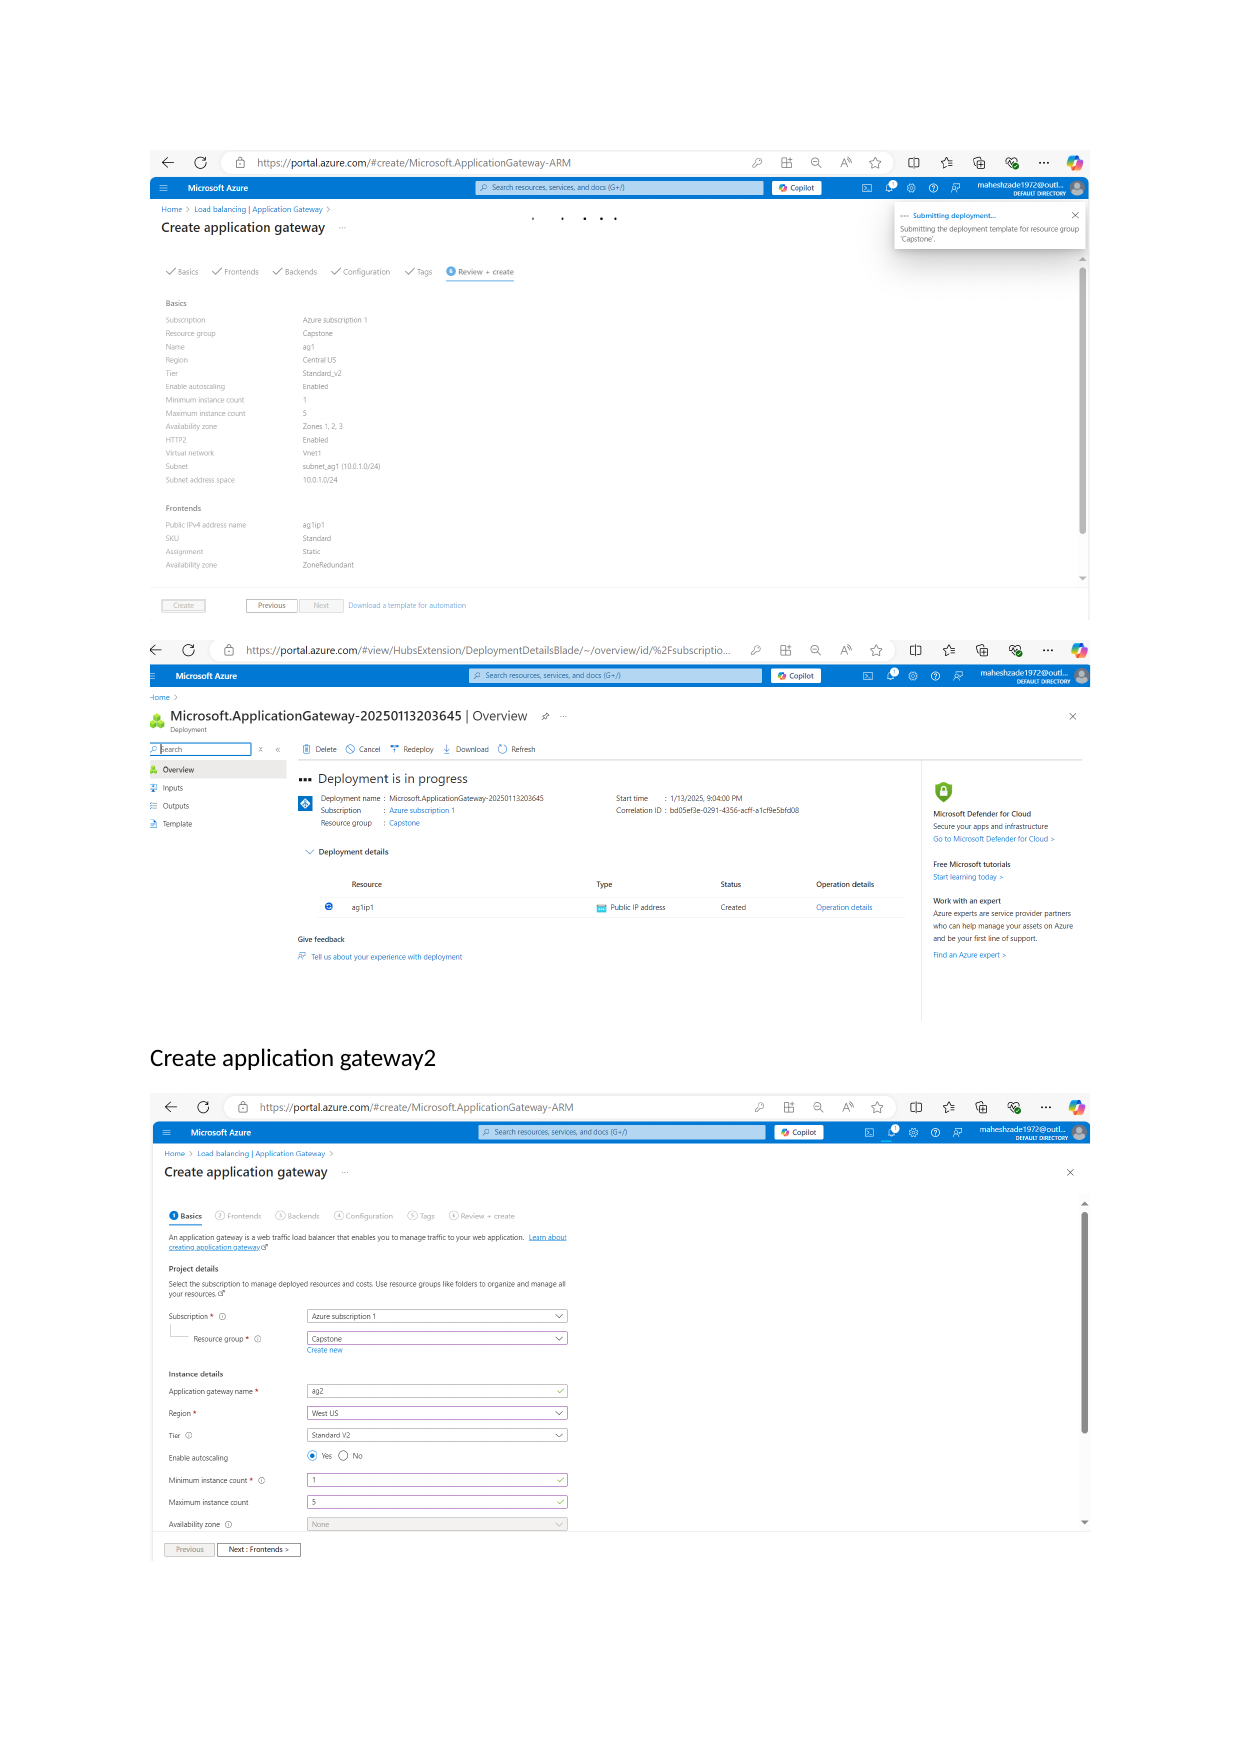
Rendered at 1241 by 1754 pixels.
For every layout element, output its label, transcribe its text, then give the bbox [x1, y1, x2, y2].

text Create application gateway2 [150, 1042, 1090, 1072]
picture [150, 1093, 1091, 1561]
picture [150, 640, 1091, 1021]
picture [150, 150, 1091, 620]
